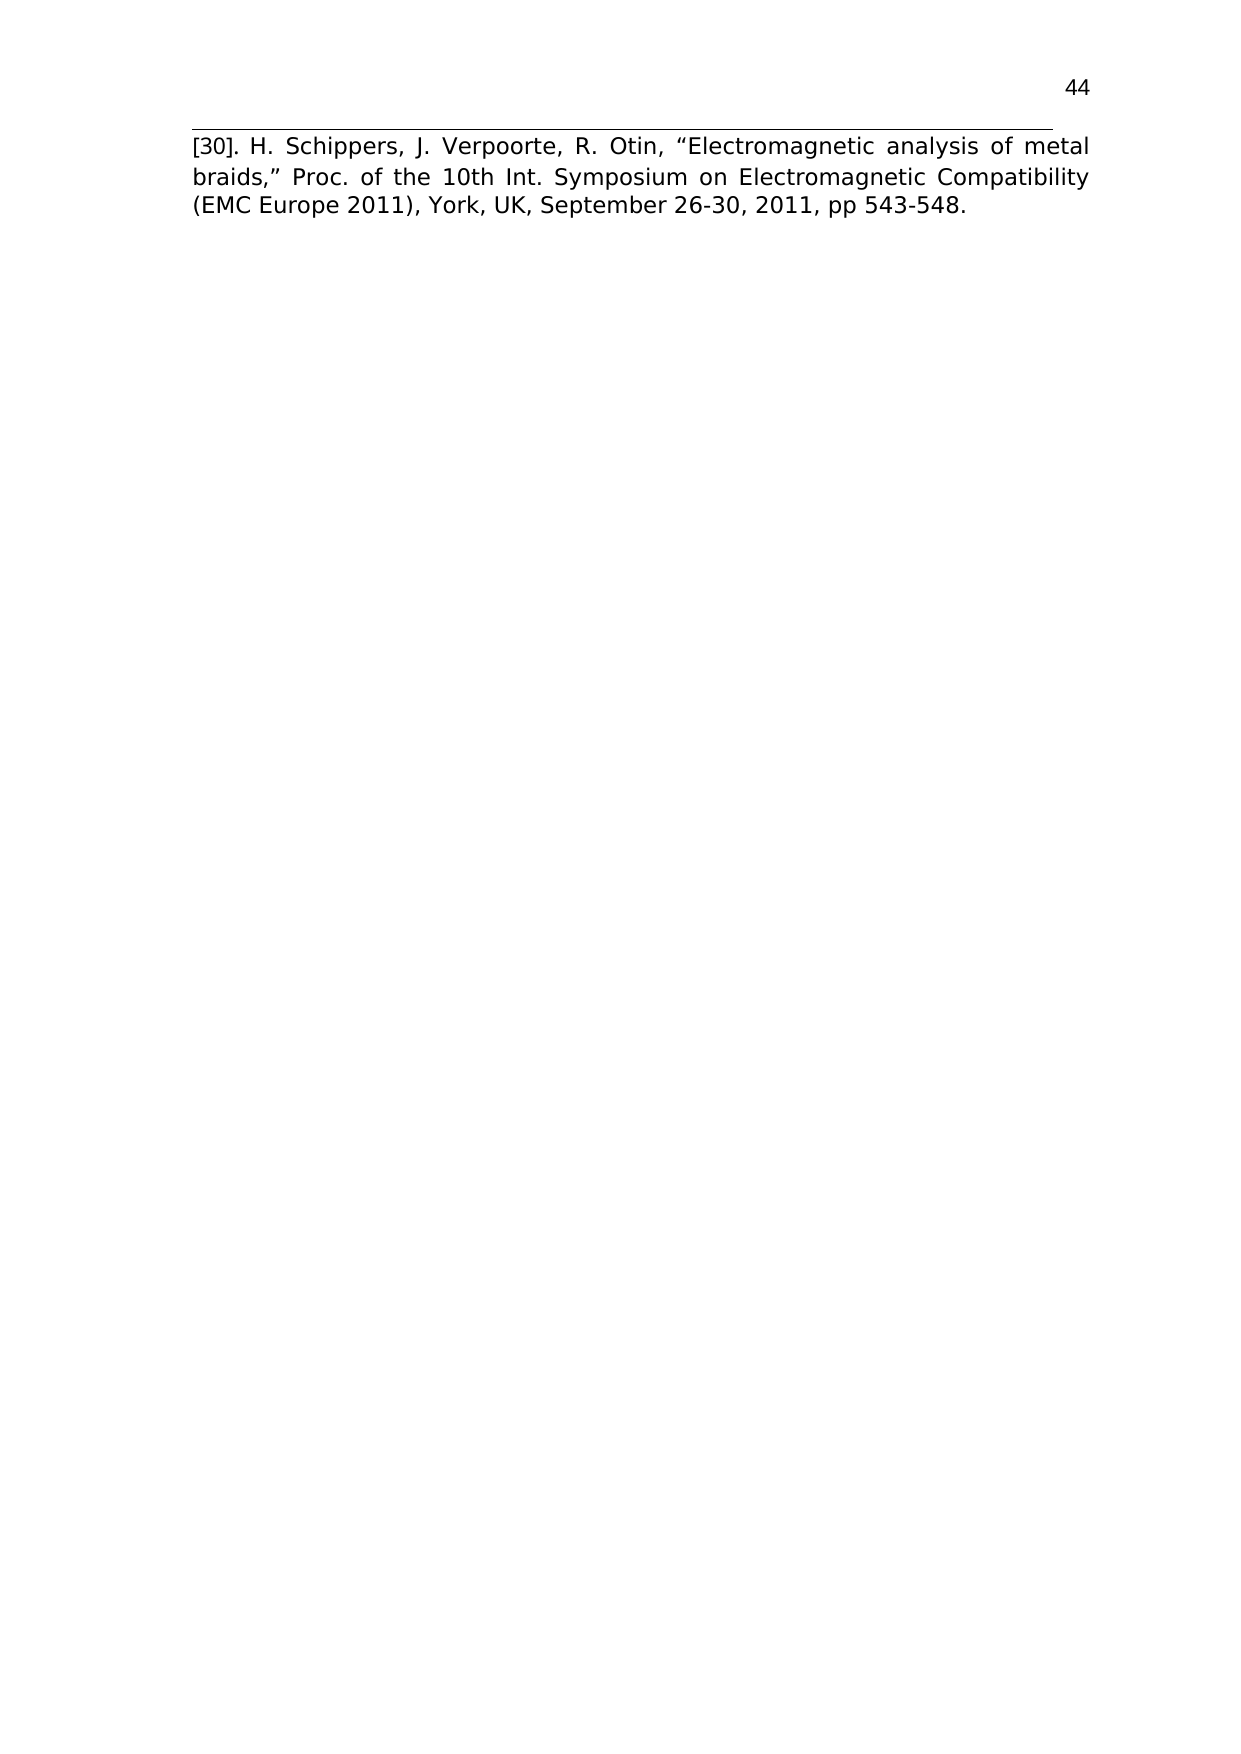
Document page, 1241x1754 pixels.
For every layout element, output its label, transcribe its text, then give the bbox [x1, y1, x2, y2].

text [30]. H. Schippers, J. Verpoorte, R. Otin, “Electromagnetic analysis of metal braids,” Proc. of the 10th Int. Symposium on Electromagnetic Compatibility (EMC Europe 2011), York, UK, September 26-30, 2011, pp 543-548. [192, 130, 1090, 219]
